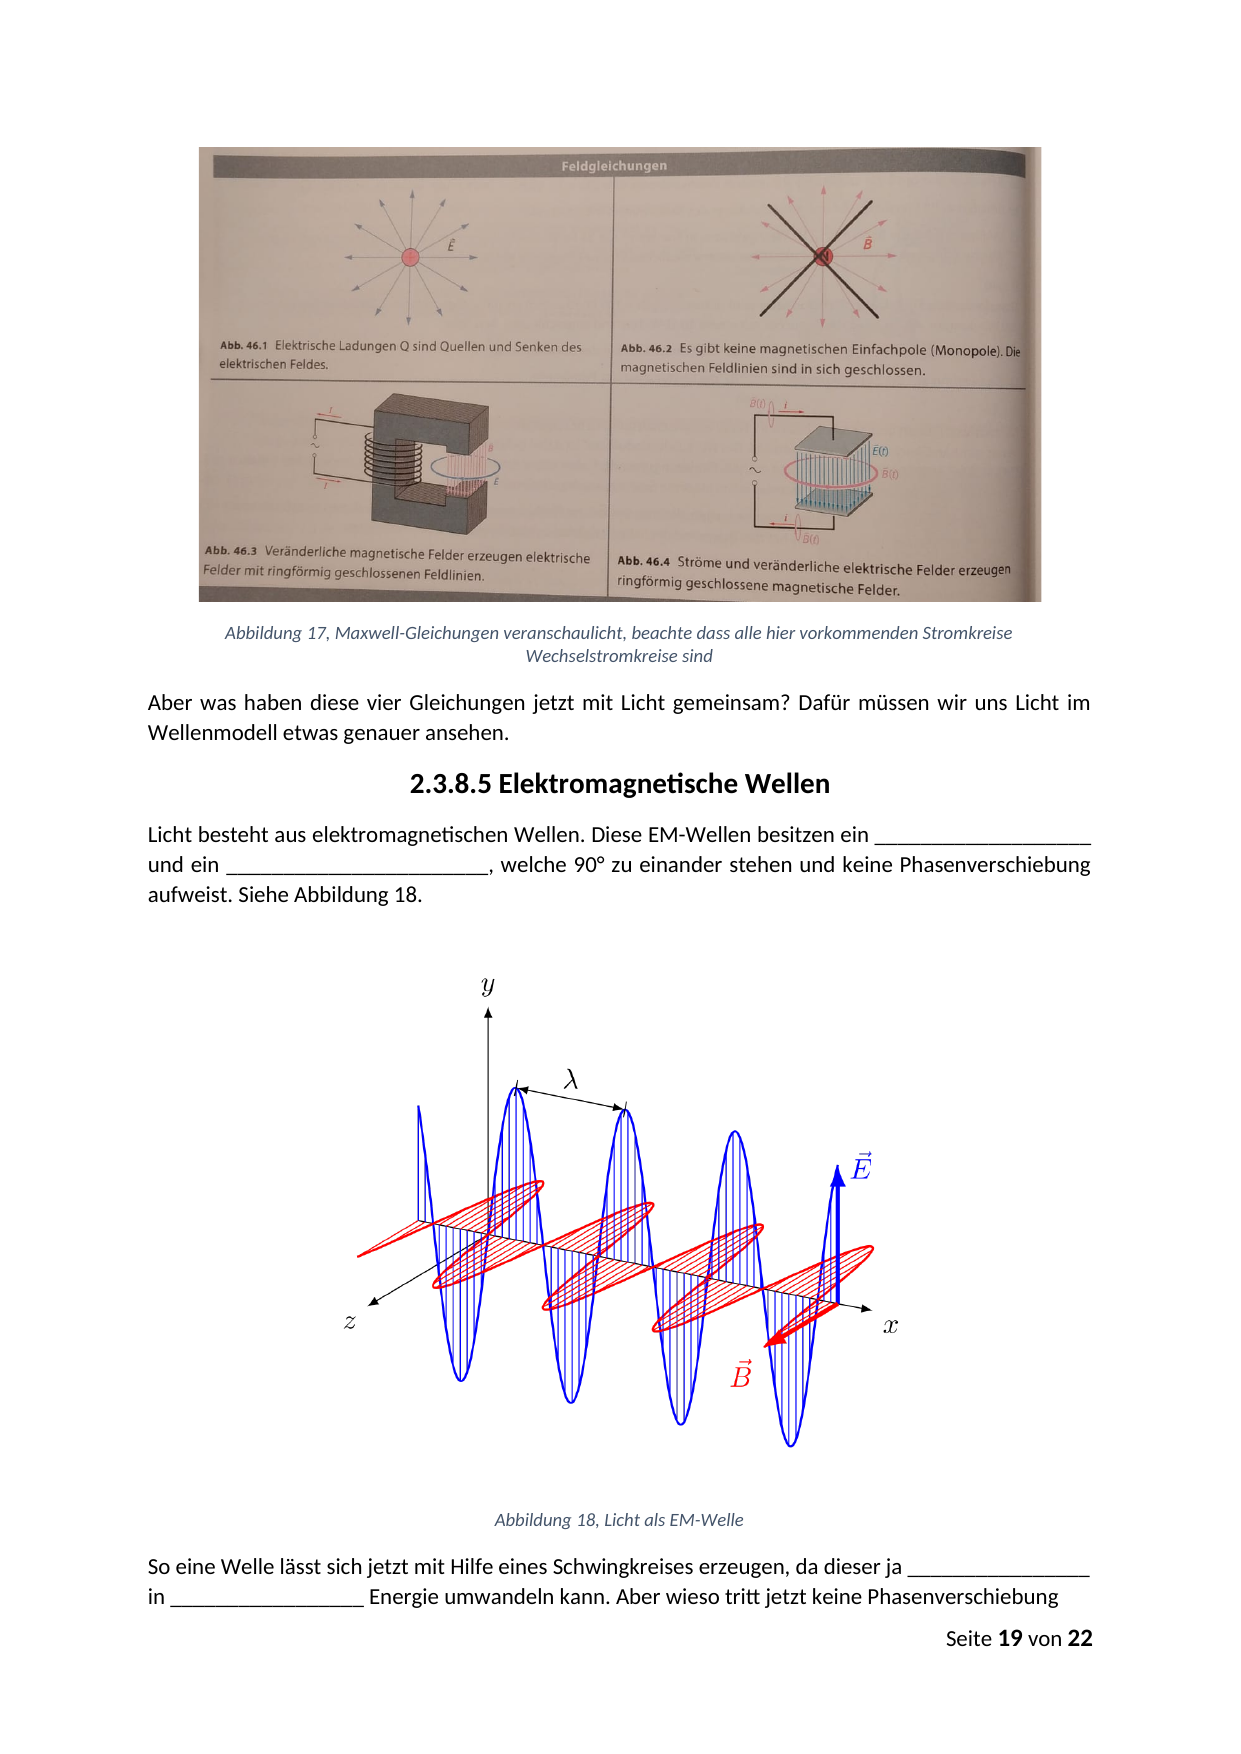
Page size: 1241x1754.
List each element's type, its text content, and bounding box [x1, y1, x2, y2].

text 2.3.8.5 Elektromagnetische Wellen [148, 765, 1093, 800]
text Aber was haben diese vier Gleichungen jetzt mit Licht gemeinsam? Dafür müssen wir uns Licht im Wellenmodell etwas genauer ansehen. [148, 688, 1093, 746]
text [148, 1552, 1093, 1610]
text Licht besteht aus elektromagnetischen Wellen. Diese EM-Wellen besitzen ein ___________________ und ein _______________________, welche 90° zu einander stehen und keine Phasenverschiebung aufweist. Siehe Abbildung 18. [148, 820, 1093, 908]
text Abbildung 18, Licht als EM-Welle [148, 1508, 1093, 1531]
text Abbildung 17, Maxwell-Gleichungen veranschaulicht, beachte dass alle hier vorkommenden Stromkreise Wechselstromkreise sind [148, 621, 1093, 667]
picture [290, 927, 951, 1490]
